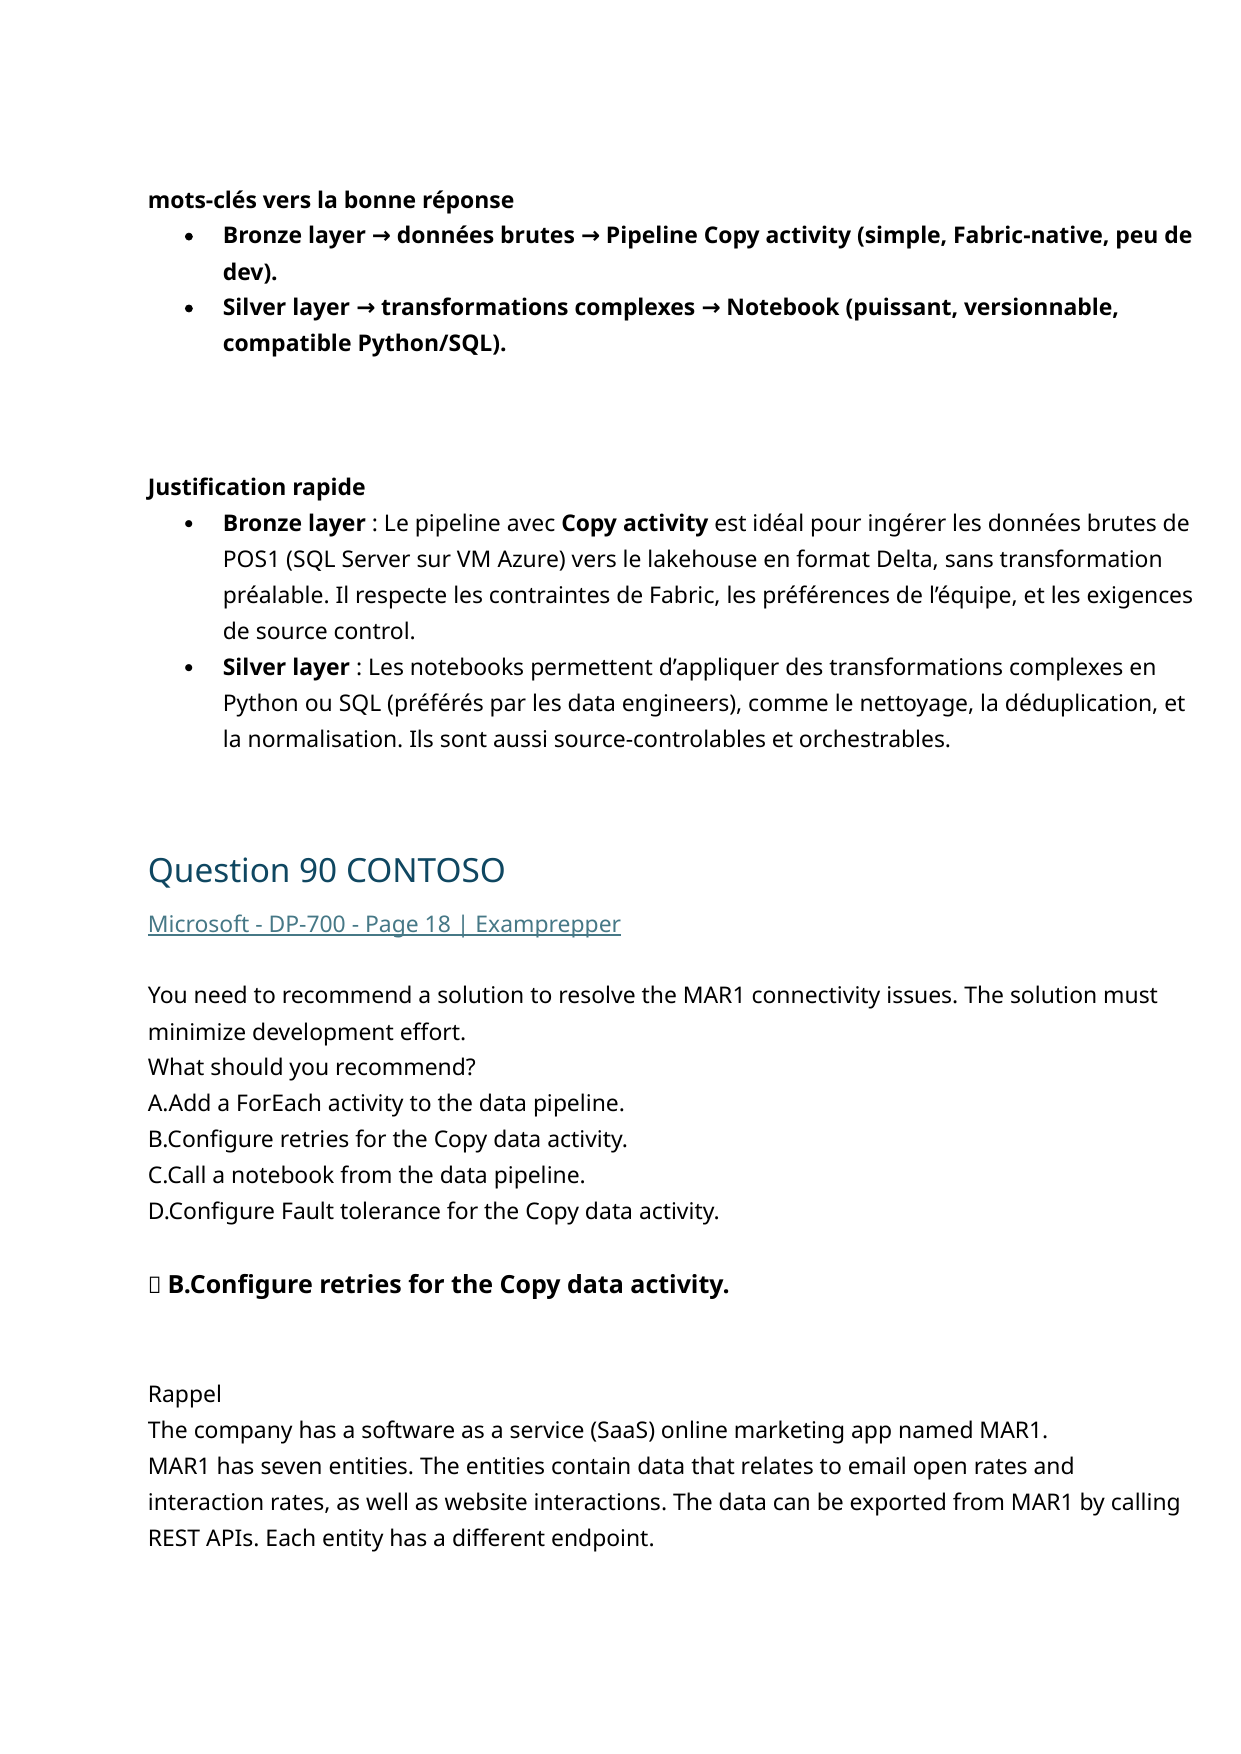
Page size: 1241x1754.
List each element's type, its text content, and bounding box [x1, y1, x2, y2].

text The company has a software as a service (SaaS) online marketing app named MAR1. [148, 1414, 1196, 1445]
text C.Call a notebook from the data pipeline. [148, 1159, 1196, 1190]
text ✅ B.Configure retries for the Copy data activity. [148, 1267, 1196, 1301]
text A.Add a ForEach activity to the data pipeline. [148, 1087, 1196, 1118]
text mots-clés vers la bonne réponse [148, 183, 1196, 215]
subtitle Question 90 CONTOSO [148, 847, 1196, 892]
text What should you recommend? [148, 1051, 1196, 1083]
text Rappel [148, 1378, 1196, 1409]
list Silver layer : Les notebooks permettent d’appliquer des transformations complexes en Python ou SQL (préférés par les data engineers), comme le nettoyage, la déduplication, et la normalisation. Ils sont aussi source-controlables et orchestrables. [185, 651, 1196, 754]
text D.Configure Fault tolerance for the Copy data activity. [148, 1195, 1196, 1226]
text Justification rapide [148, 471, 1196, 502]
list Silver layer → transformations complexes → Notebook (puissant, versionnable, compatible Python/SQL). [185, 291, 1196, 358]
text Microsoft - DP-700 - Page 18 | Examprepper [148, 908, 1196, 939]
text MAR1 has seven entities. The entities contain data that relates to email open rates and interaction rates, as well as website interactions. The data can be exported from MAR1 by calling REST APIs. Each entity has a different endpoint. [148, 1450, 1196, 1553]
text B.Configure retries for the Copy data activity. [148, 1123, 1196, 1154]
list Bronze layer → données brutes → Pipeline Copy activity (simple, Fabric-native, peu de dev). [185, 219, 1196, 287]
list Bronze layer : Le pipeline avec Copy activity est idéal pour ingérer les données brutes de POS1 (SQL Server sur VM Azure) vers le lakehouse en format Delta, sans transformation préalable. Il respecte les contraintes de Fabric, les préférences de l’équipe, et les exigences de source control. [185, 507, 1196, 646]
text You need to recommend a solution to resolve the MAR1 connectivity issues. The solution must minimize development effort. [148, 979, 1196, 1047]
